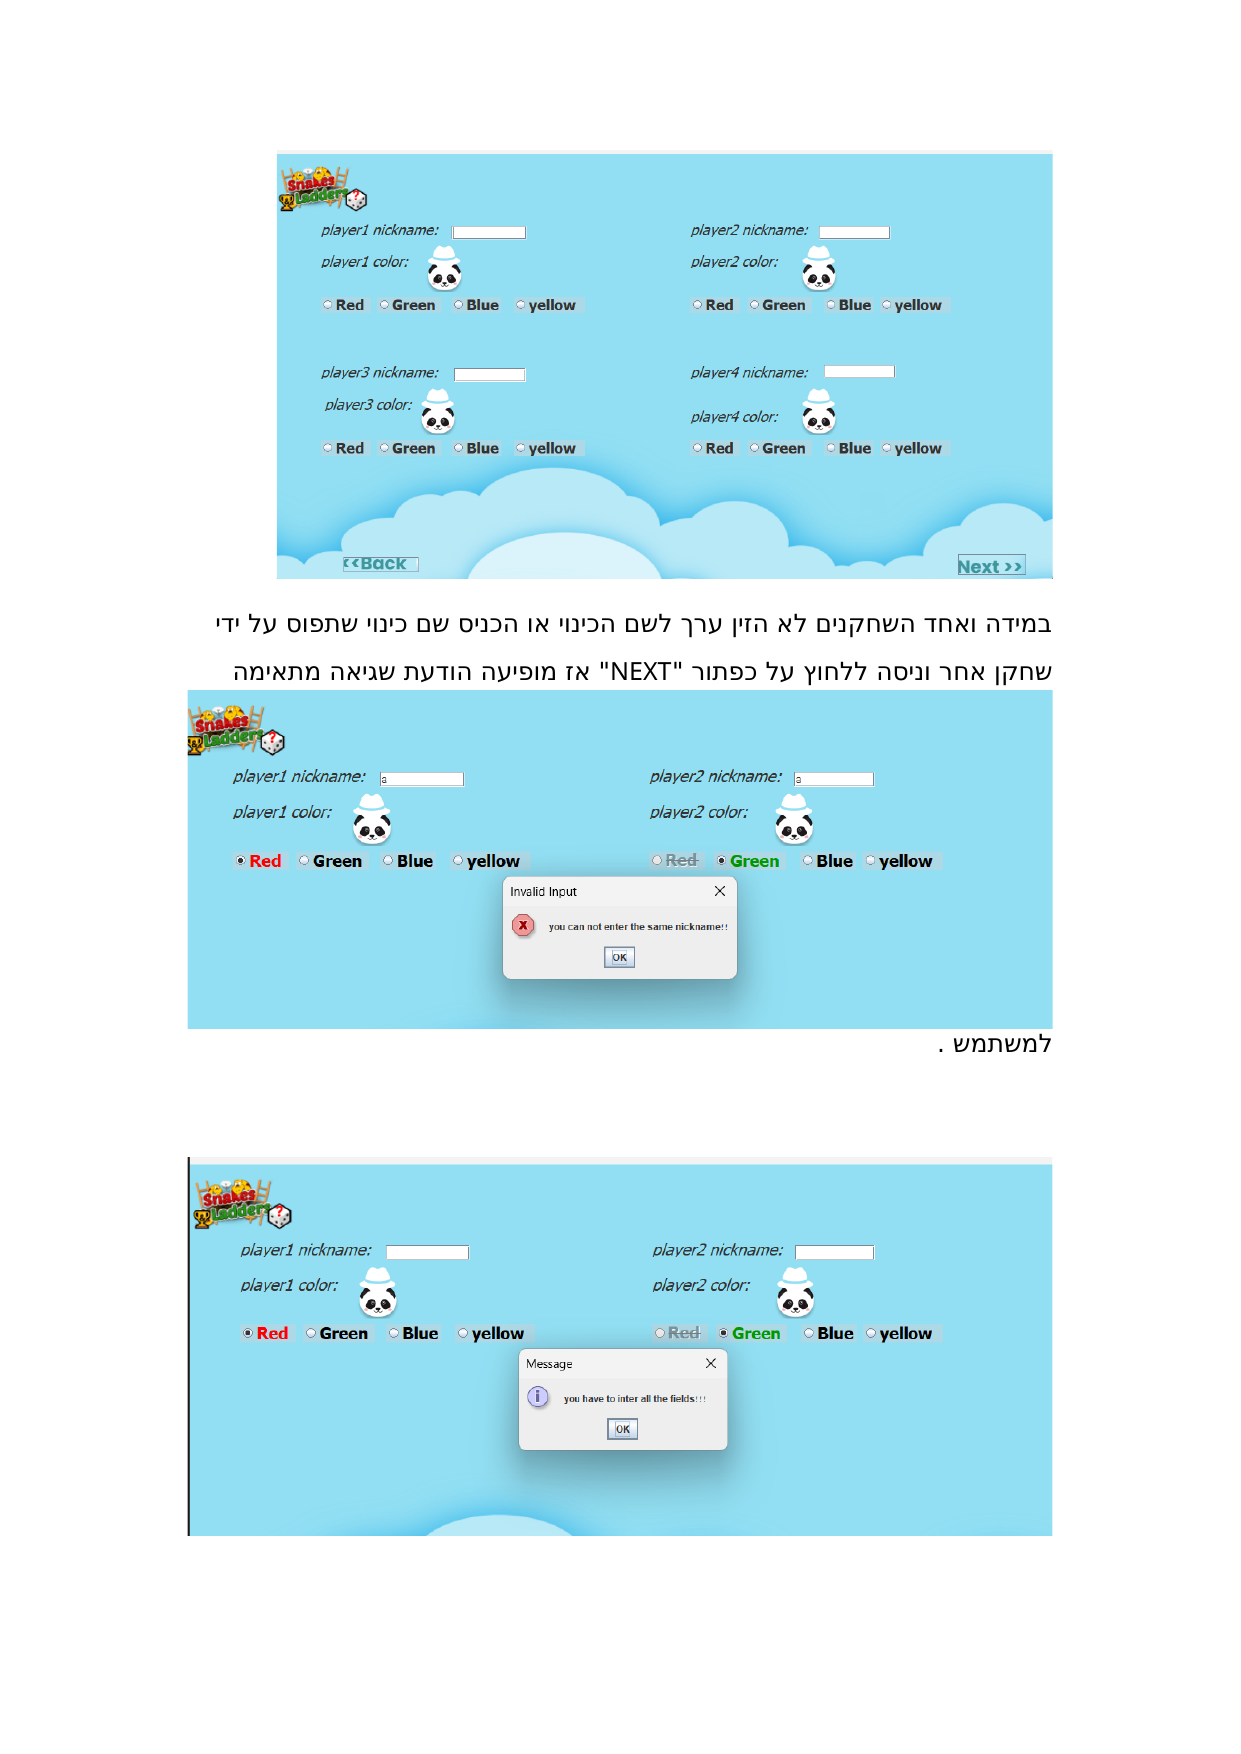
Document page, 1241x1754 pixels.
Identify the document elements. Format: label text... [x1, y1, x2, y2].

picture [276, 150, 1053, 579]
text במידה ואחד השחקנים לא הזין ערך לשם הכינוי או הכניס שם כינוי שתפוס על ידי שחקן אחר וניסה ללחוץ על כפתור "NEXT" אז מופיעה הודעת שגיאה מתאימה למשתמש . [187, 1029, 1053, 1058]
picture [187, 1157, 1053, 1536]
picture [187, 690, 1053, 1029]
text במידה ואחד השחקנים לא הזין ערך לשם הכינוי או הכניס שם כינוי שתפוס על ידי שחקן אחר וניסה ללחוץ על כפתור "NEXT" אז מופיעה הודעת שגיאה מתאימה למשתמש . [187, 609, 1053, 690]
